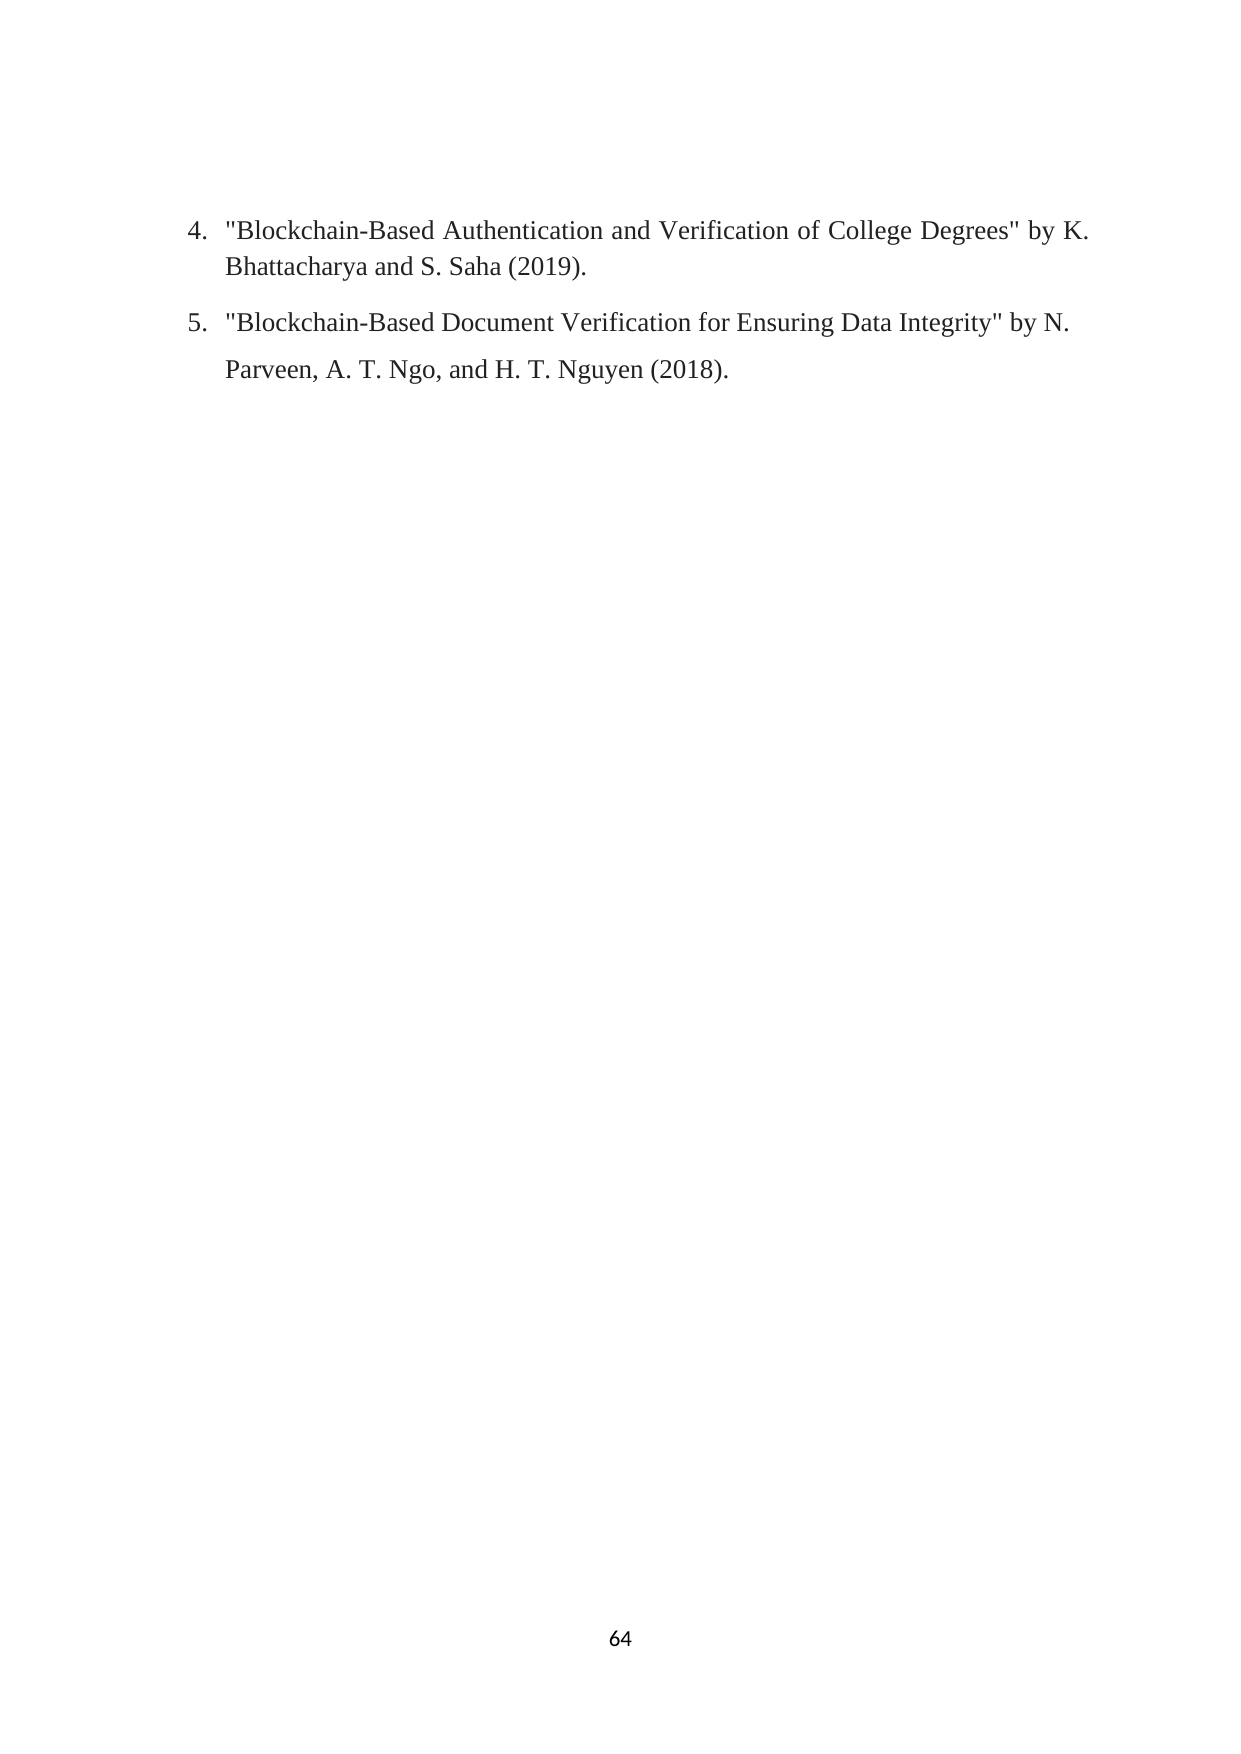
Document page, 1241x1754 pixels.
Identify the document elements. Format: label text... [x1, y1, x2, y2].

list "Blockchain-Based Document Verification for Ensuring Data Integrity" by N. Parveen, A. T. Ngo, and H. T. Nguyen (2018). [187, 306, 1090, 384]
list "Blockchain-Based Authentication and Verification of College Degrees" by K. Bhattacharya and S. Saha (2019). [187, 214, 1090, 281]
